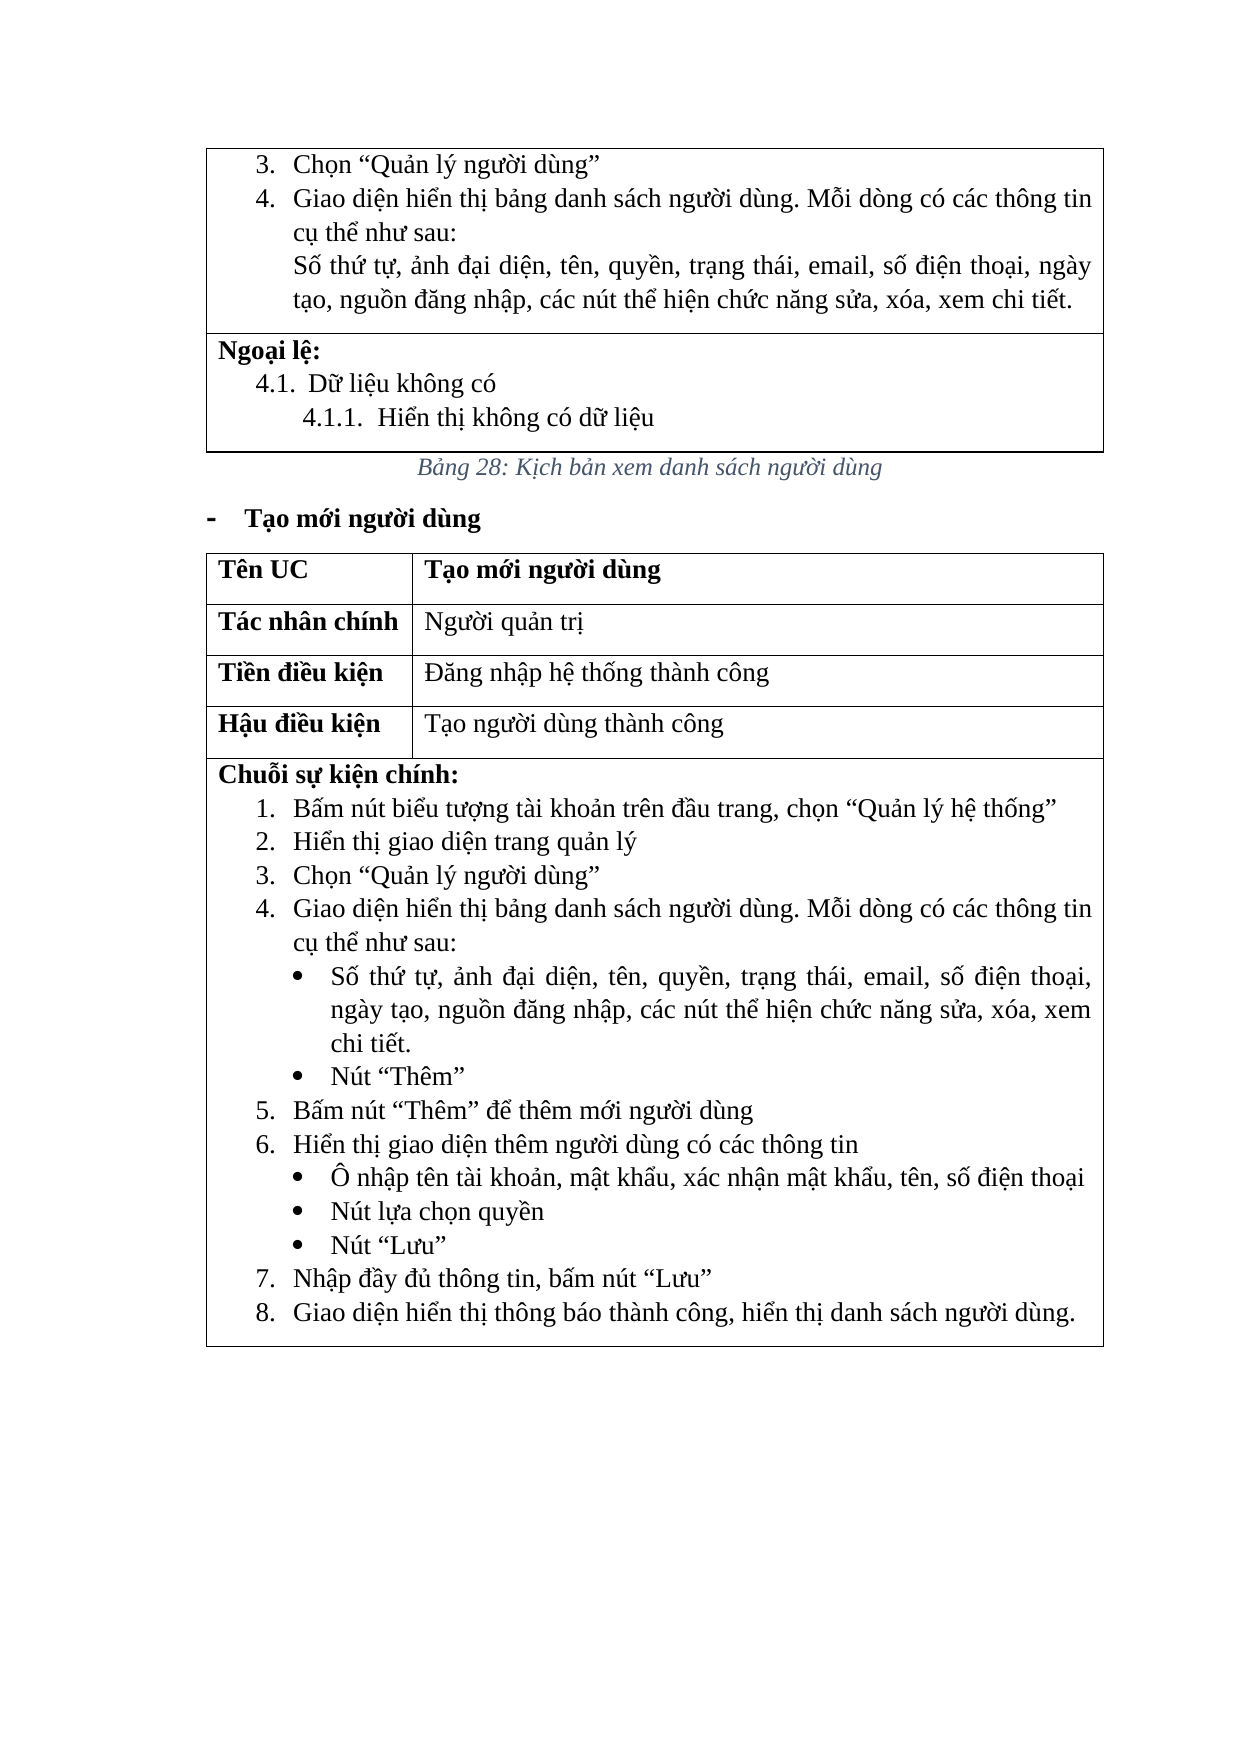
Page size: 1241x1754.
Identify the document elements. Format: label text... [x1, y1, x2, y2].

table_cell Người quản trị [413, 605, 1103, 655]
table_cell Tạo người dùng thành công [413, 707, 1103, 757]
table_header Tên UC [207, 554, 412, 604]
table_cell Hậu điều kiện [207, 707, 412, 757]
table_cell Ngoại lệ: Dữ liệu không có Hiển thị không có dữ liệu [207, 334, 1103, 451]
table_cell Chuỗi sự kiện chính: Bấm nút biểu tượng tài khoản trên đầu trang, chọn “Quản lý hệ thống” Hiển thị giao diện trang quản lý Chọn “Quản lý người dùng” Giao diện hiển thị bảng danh sách người dùng. Mỗi dòng có các thông tin cụ thể như sau: Số thứ tự, ảnh đại diện, tên, quyền, trạng thái, email, số điện thoại, ngày tạo, nguồn đăng nhập, các nút thể hiện chức năng sửa, xóa, xem chi tiết. Nút “Thêm” Bấm nút “Thêm” để thêm mới người dùng Hiển thị giao diện thêm người dùng có các thông tin Ô nhập tên tài khoản, mật khẩu, xác nhận mật khẩu, tên, số điện thoại Nút lựa chọn quyền Nút “Lưu” Nhập đầy đủ thông tin, bấm nút “Lưu” Giao diện hiển thị thông báo thành công, hiển thị danh sách người dùng. [207, 759, 1103, 1346]
list Tạo mới người dùng [207, 502, 1093, 533]
table_header Tạo mới người dùng [413, 554, 1103, 604]
text Bảng 28: Kịch bản xem danh sách người dùng [207, 453, 1093, 481]
table_cell Tiền điều kiện [207, 656, 412, 706]
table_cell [207, 149, 1103, 333]
table_cell Đăng nhập hệ thống thành công [413, 656, 1103, 706]
table_cell Tác nhân chính [207, 605, 412, 655]
